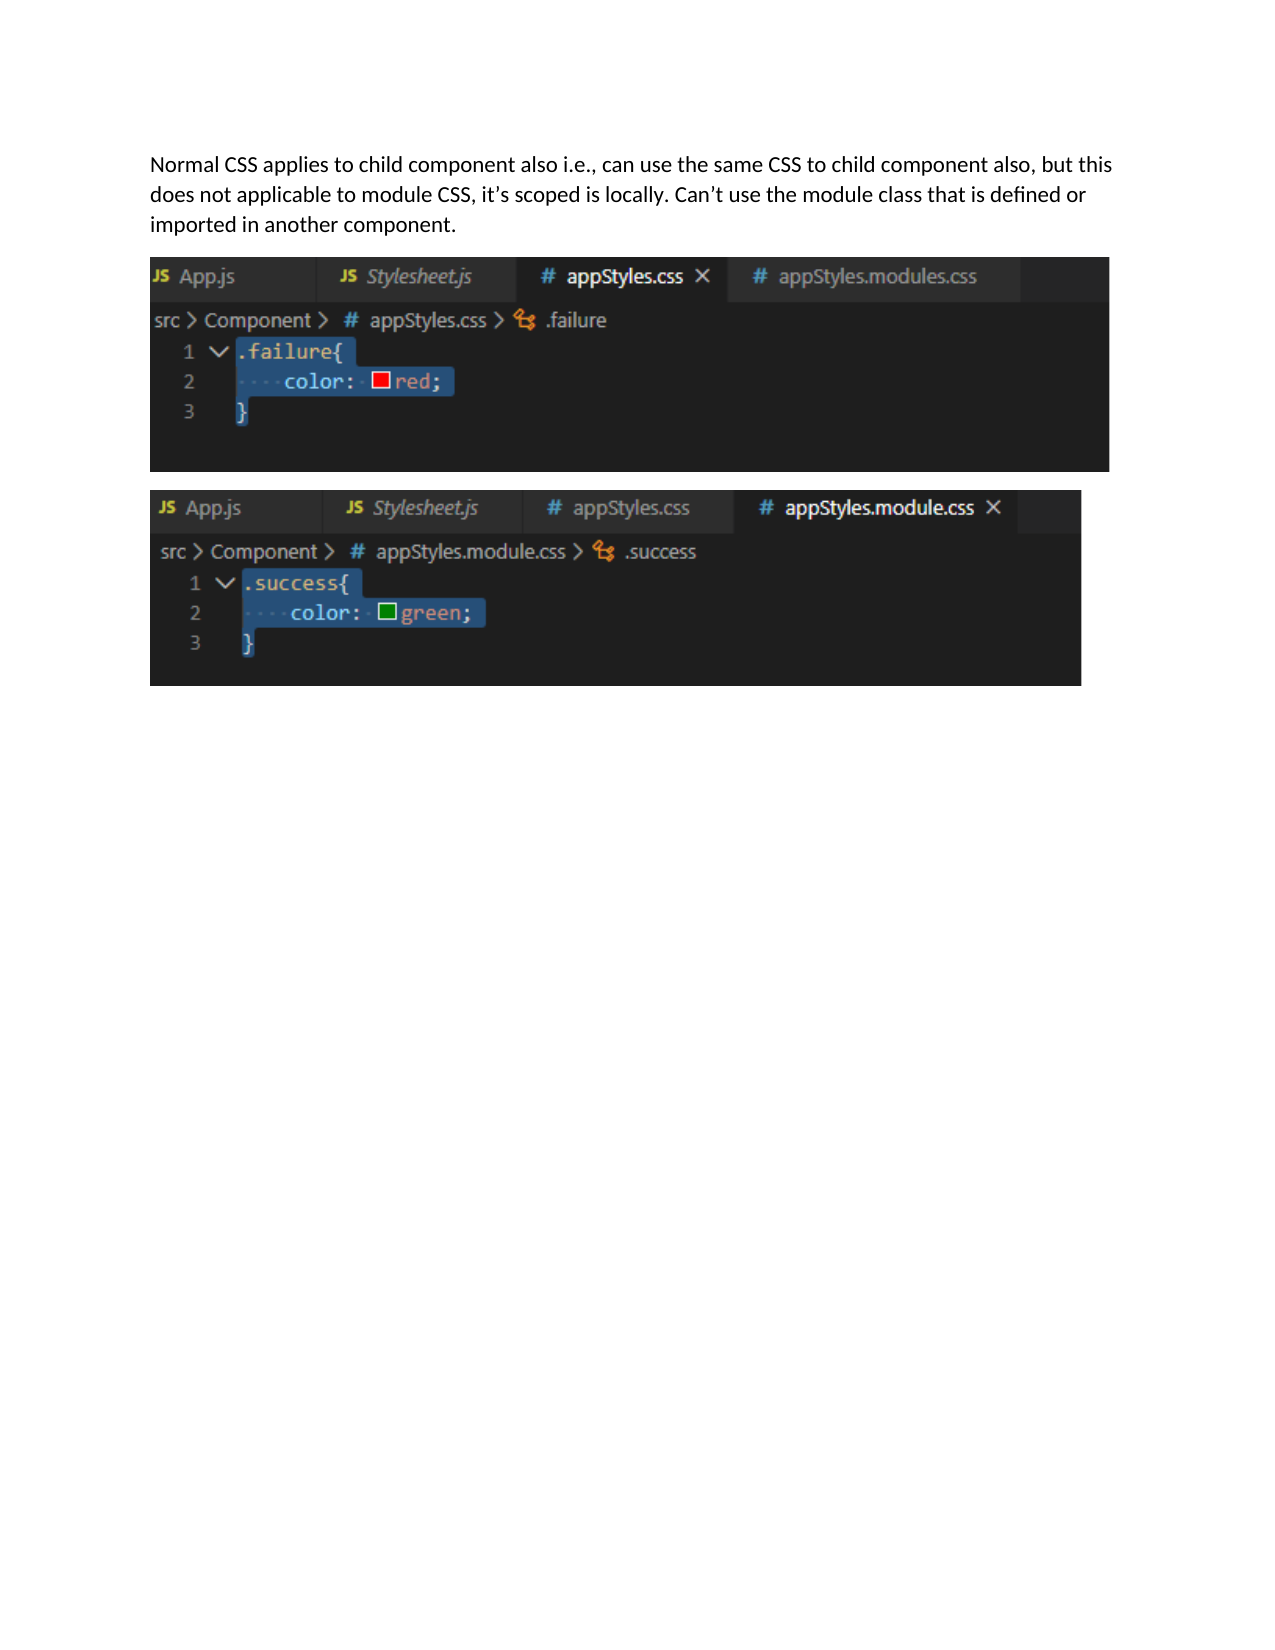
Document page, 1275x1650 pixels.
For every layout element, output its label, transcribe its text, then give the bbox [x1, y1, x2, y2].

text Normal CSS applies to child component also i.e., can use the same CSS to child component also, but this does not applicable to module CSS, it’s scoped is locally. Can’t use the module class that is defined or imported in another component. [150, 150, 1125, 238]
picture [150, 490, 1082, 686]
picture [150, 257, 1110, 472]
